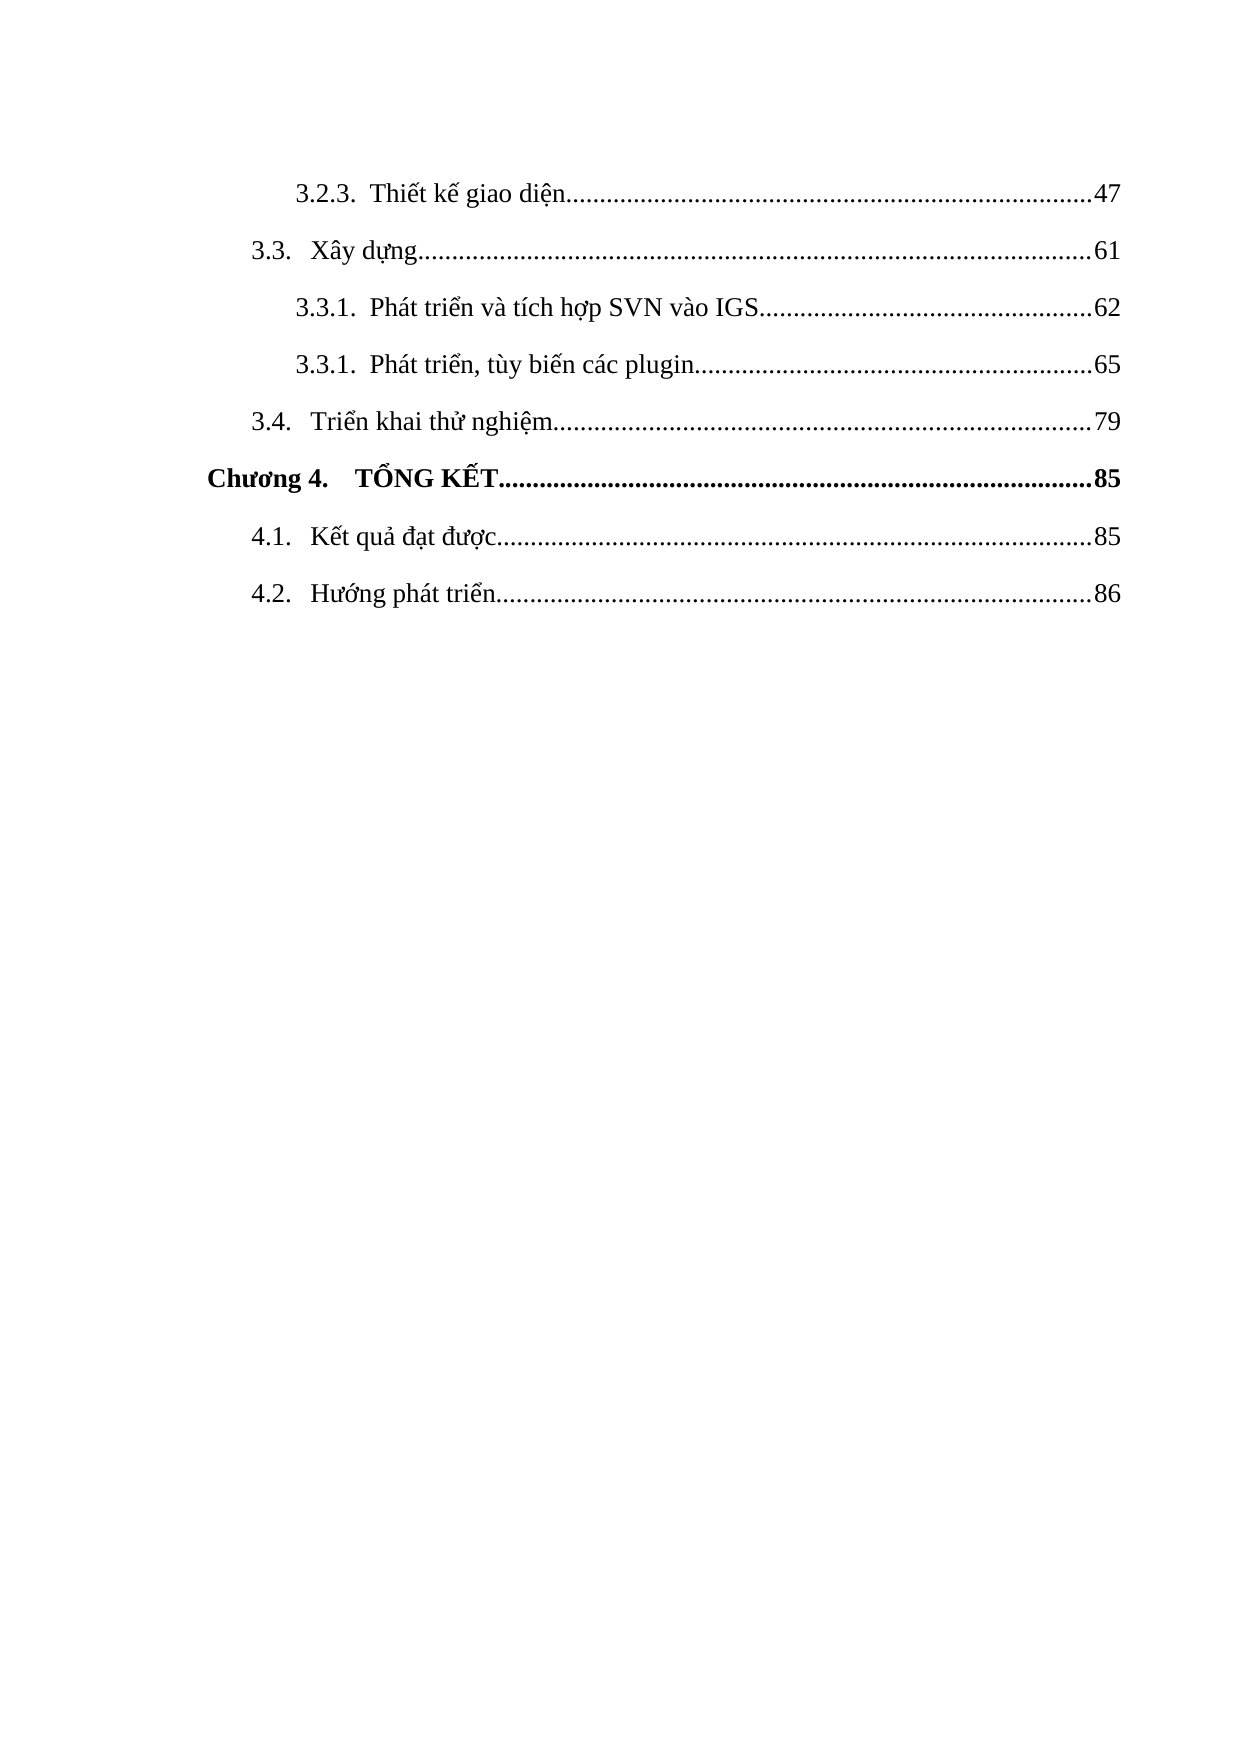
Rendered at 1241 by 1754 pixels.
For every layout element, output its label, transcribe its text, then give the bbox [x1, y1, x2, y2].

text 3.3.1. Phát triển, tùy biến các plugin 65 [261, 348, 1122, 379]
text 3.2.3. Thiết kế giao diện 47 [261, 177, 1122, 208]
text 3.4. Triển khai thử nghiệm 79 [234, 406, 1122, 437]
text 3.3. Xây dựng 61 [234, 234, 1122, 265]
text 4.2. Hướng phát triển 86 [234, 577, 1122, 608]
text 4.1. Kết quả đạt được 85 [234, 520, 1122, 551]
text 3.3.1. Phát triển và tích hợp SVN vào IGS 62 [261, 291, 1122, 322]
text Chương 4. TỔNG KẾT 85 [207, 463, 1122, 494]
